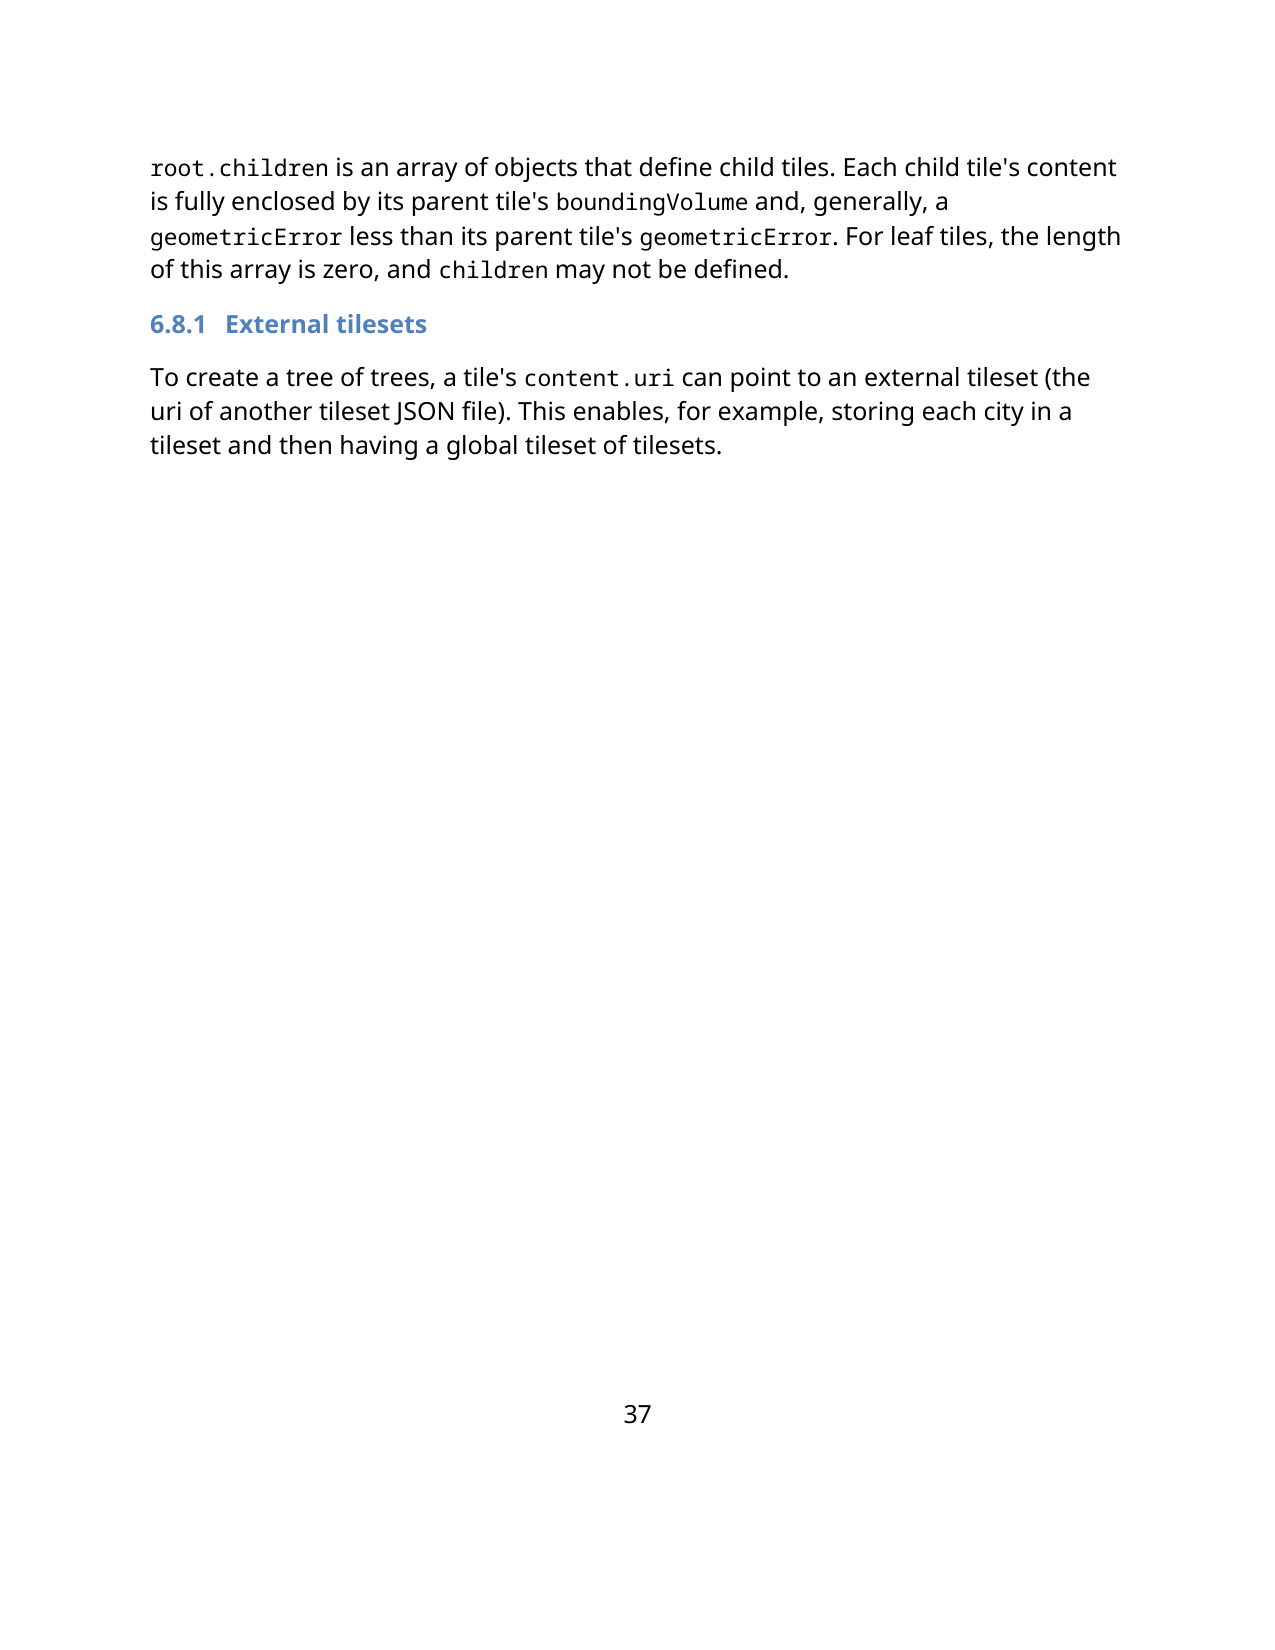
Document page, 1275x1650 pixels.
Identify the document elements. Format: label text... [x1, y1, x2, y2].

text To create a tree of trees, a tile's content.uri can point to an external tileset (the uri of another tileset JSON file). This enables, for example, storing each city in a tileset and then having a global tileset of tilesets. [150, 360, 1125, 462]
subtitle External tilesets [150, 307, 1125, 341]
text root.children is an array of objects that define child tiles. Each child tile's content is fully enclosed by its parent tile's boundingVolume and, generally, a geometricError less than its parent tile's geometricError. For leaf tiles, the length of this array is zero, and children may not be defined. [150, 150, 1125, 286]
